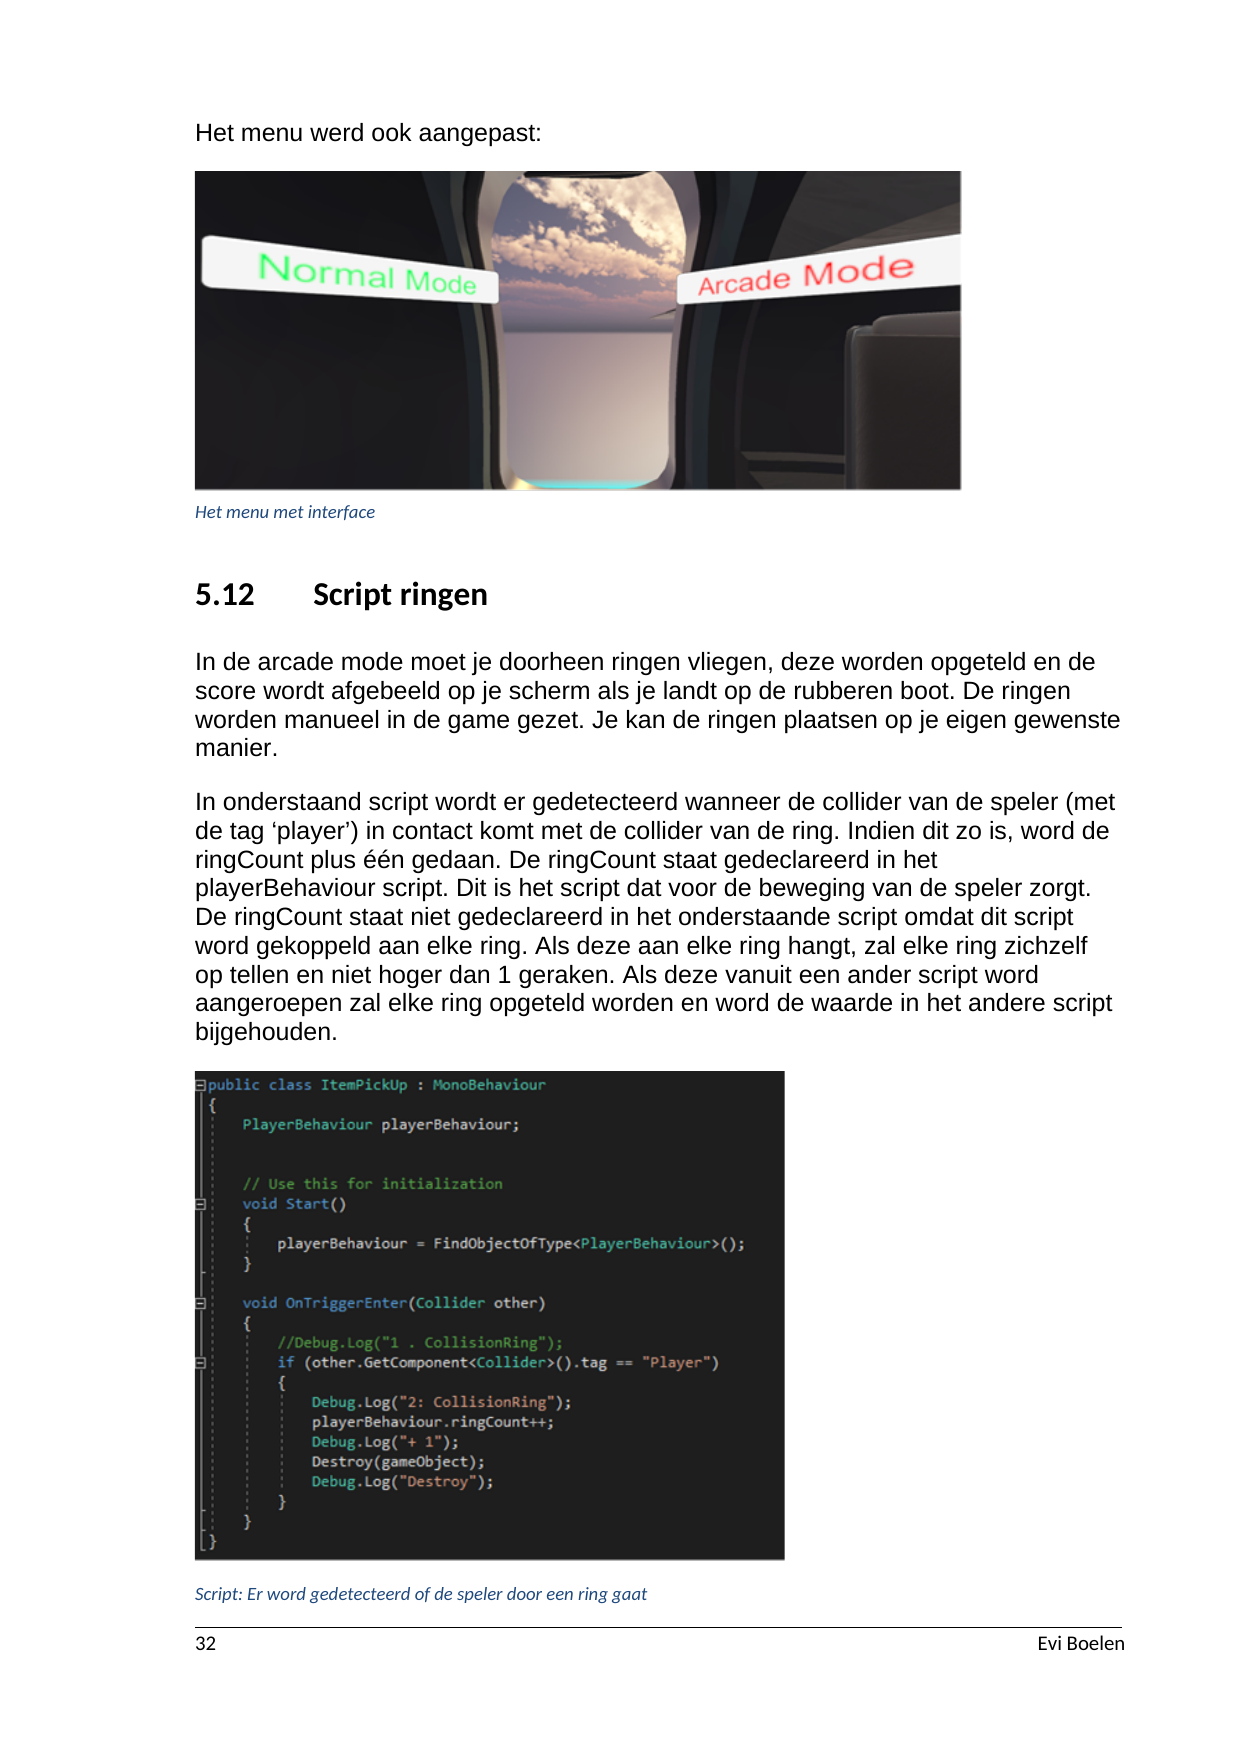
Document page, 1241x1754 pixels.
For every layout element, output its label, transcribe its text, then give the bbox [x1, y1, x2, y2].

text Script: Er word gedetecteerd of de speler door een ring gaat [195, 1582, 1122, 1605]
picture [194, 171, 963, 492]
text In onderstaand script wordt er gedetecteerd wanneer de collider van de speler (met de tag ‘player’) in contact komt met de collider van de ring. Indien dit zo is, word de ringCount plus één gedaan. De ringCount staat gedeclareerd in het playerBehaviour script. Dit is het script dat voor de beweging van de speler zorgt. De ringCount staat niet gedeclareerd in het onderstaande script omdat dit script word gekoppeld aan elke ring. Als deze aan elke ring hangt, zal elke ring zichzelf op tellen en niet hoger dan 1 geraken. Als deze vanuit een ander script word aangeroepen zal elke ring opgeteld worden en word de waarde in het andere script bijgehouden. [195, 787, 1122, 1046]
text Het menu werd ook aangepast: [195, 118, 1122, 147]
subtitle Script ringen [195, 573, 1122, 614]
text In de arcade mode moet je doorheen ringen vliegen, deze worden opgeteld en de score wordt afgebeeld op je scherm als je landt op de rubberen boot. De ringen worden manueel in de game gezet. Je kan de ringen plaatsen op je eigen gewenste manier. [195, 647, 1122, 762]
picture [194, 1071, 785, 1562]
